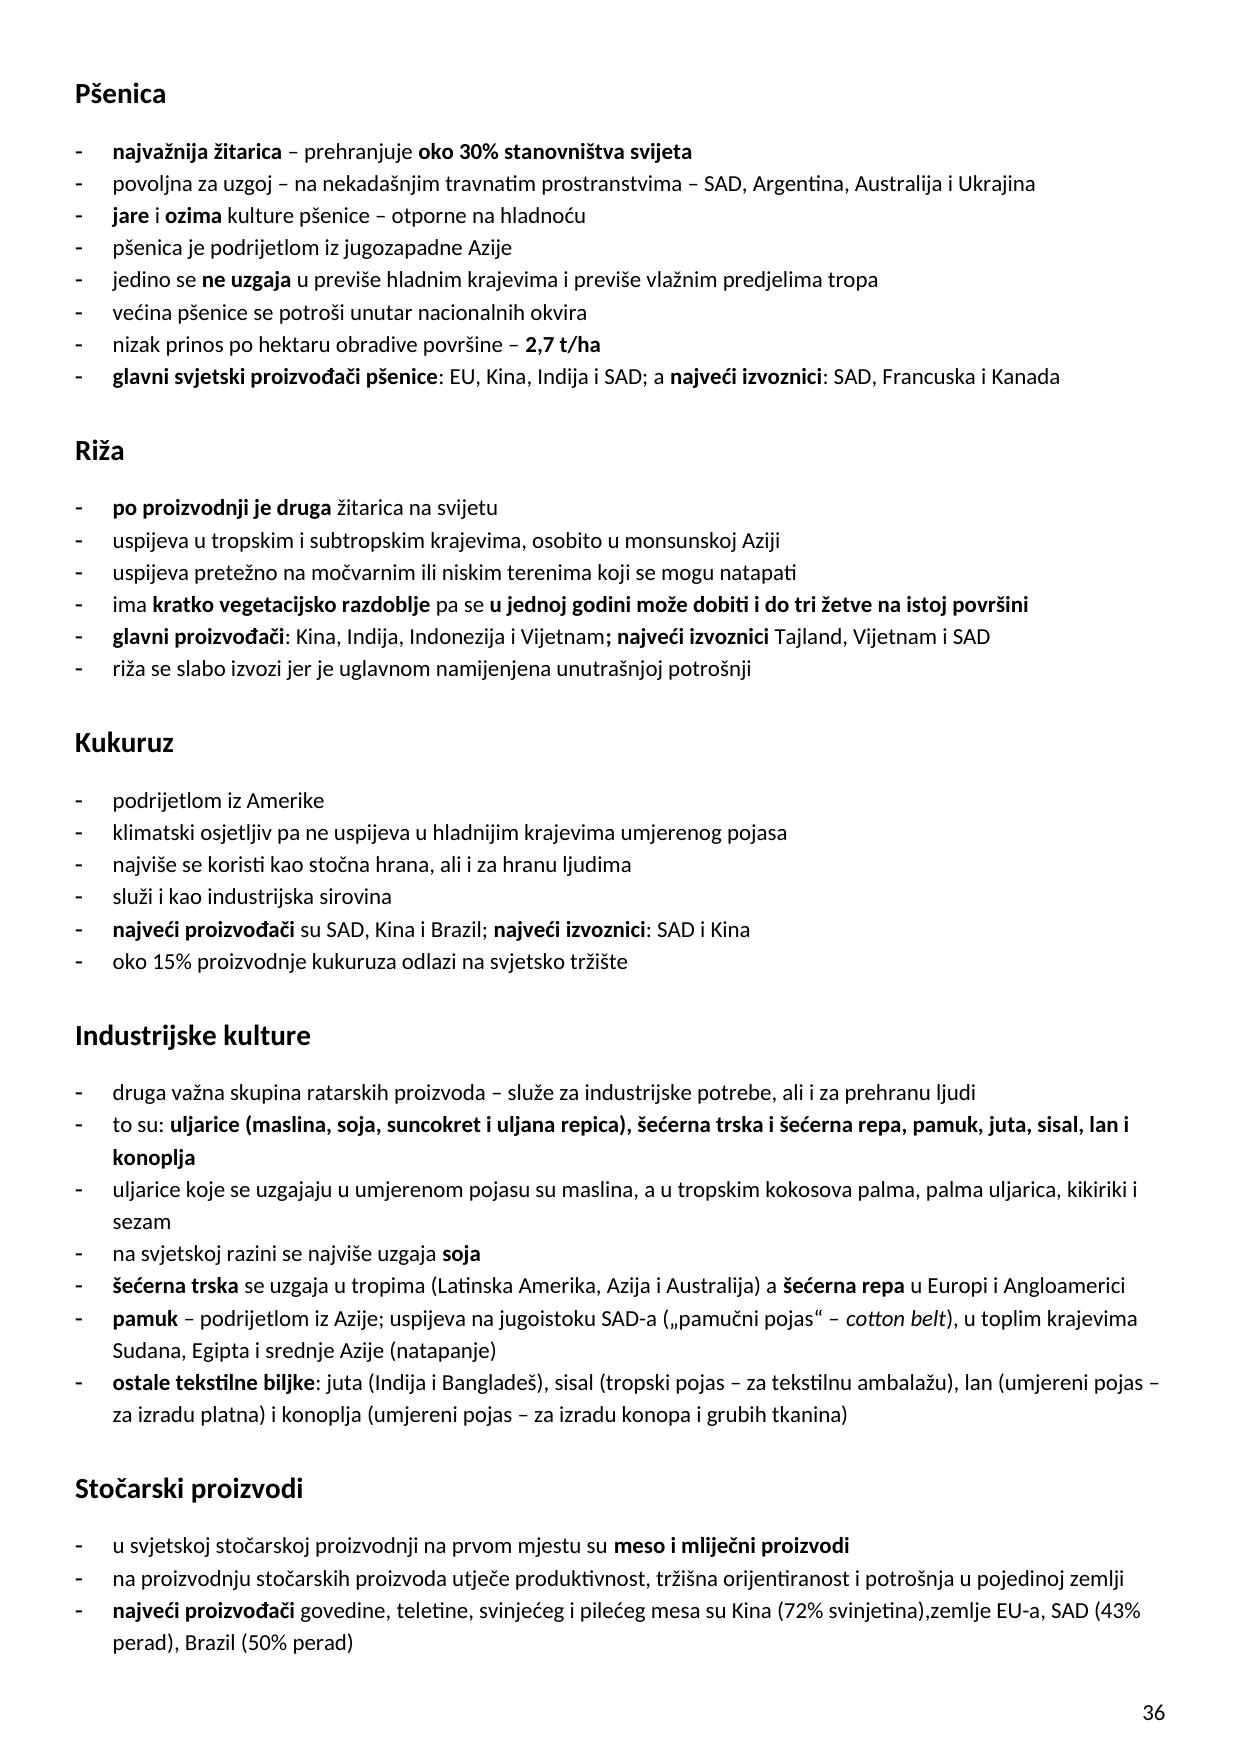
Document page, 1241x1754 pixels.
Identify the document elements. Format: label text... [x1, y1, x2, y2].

list ostale tekstilne biljke: juta (Indija i Bangladeš), sisal (tropski pojas – za tekstilnu ambalažu), lan (umjereni pojas – za izradu platna) i konoplja (umjereni pojas – za izradu konopa i grubih tkanina) [75, 1368, 1165, 1428]
subtitle Pšenica [75, 75, 1165, 111]
list druga važna skupina ratarskih proizvoda – služe za industrijske potrebe, ali i za prehranu ljudi [75, 1078, 1165, 1106]
list uspijeva u tropskim i subtropskim krajevima, osobito u monsunskoj Aziji [75, 526, 1165, 554]
list pšenica je podrijetlom iz jugozapadne Azije [75, 233, 1165, 261]
list glavni svjetski proizvođači pšenice: EU, Kina, Indija i SAD; a najveći izvoznici: SAD, Francuska i Kanada [75, 362, 1165, 390]
list glavni proizvođači: Kina, Indija, Indonezija i Vijetnam; najveći izvoznici Tajland, Vijetnam i SAD [75, 622, 1165, 650]
list uspijeva pretežno na močvarnim ili niskim terenima koji se mogu natapati [75, 558, 1165, 586]
list najveći proizvođači govedine, teletine, svinjećeg i pilećeg mesa su Kina (72% svinjetina),zemlje EU-a, SAD (43% perad), Brazil (50% perad) [75, 1596, 1165, 1656]
list podrijetlom iz Amerike [75, 786, 1165, 814]
list uljarice koje se uzgajaju u umjerenom pojasu su maslina, a u tropskim kokosova palma, palma uljarica, kikiriki i sezam [75, 1175, 1165, 1235]
list najvažnija žitarica – prehranjuje oko 30% stanovništva svijeta [75, 137, 1165, 165]
list to su: uljarice (maslina, soja, suncokret i uljana repica), šećerna trska i šećerna repa, pamuk, juta, sisal, lan i konoplja [75, 1111, 1165, 1171]
list najviše se koristi kao stočna hrana, ali i za hranu ljudima [75, 850, 1165, 878]
list najveći proizvođači su SAD, Kina i Brazil; najveći izvoznici: SAD i Kina [75, 915, 1165, 943]
list jare i ozima kulture pšenice – otporne na hladnoću [75, 201, 1165, 229]
list povoljna za uzgoj – na nekadašnjim travnatim prostranstvima – SAD, Argentina, Australija i Ukrajina [75, 169, 1165, 197]
list u svjetskoj stočarskoj proizvodnji na prvom mjestu su meso i mliječni proizvodi [75, 1532, 1165, 1560]
list klimatski osjetljiv pa ne uspijeva u hladnijim krajevima umjerenog pojasa [75, 818, 1165, 846]
list većina pšenice se potroši unutar nacionalnih okvira [75, 298, 1165, 326]
subtitle Riža [75, 432, 1165, 467]
list po proizvodnji je druga žitarica na svijetu [75, 493, 1165, 522]
list služi i kao industrijska sirovina [75, 882, 1165, 911]
list šećerna trska se uzgaja u tropima (Latinska Amerika, Azija i Australija) a šećerna repa u Europi i Angloamerici [75, 1271, 1165, 1299]
list pamuk – podrijetlom iz Azije; uspijeva na jugoistoku SAD-a („pamučni pojas“ – cotton belt), u toplim krajevima Sudana, Egipta i srednje Azije (natapanje) [75, 1304, 1165, 1364]
subtitle Stočarski proizvodi [75, 1470, 1165, 1506]
list jedino se ne uzgaja u previše hladnim krajevima i previše vlažnim predjelima tropa [75, 266, 1165, 293]
subtitle Kukuruz [75, 724, 1165, 760]
list ima kratko vegetacijsko razdoblje pa se u jednoj godini može dobiti i do tri žetve na istoj površini [75, 590, 1165, 618]
list na proizvodnju stočarskih proizvoda utječe produktivnost, tržišna orijentiranost i potrošnja u pojedinoj zemlji [75, 1564, 1165, 1592]
subtitle Industrijske kulture [75, 1017, 1165, 1052]
list na svjetskoj razini se najviše uzgaja soja [75, 1239, 1165, 1267]
list oko 15% proizvodnje kukuruza odlazi na svjetsko tržište [75, 947, 1165, 975]
list nizak prinos po hektaru obradive površine – 2,7 t/ha [75, 330, 1165, 358]
list riža se slabo izvozi jer je uglavnom namijenjena unutrašnjoj potrošnji [75, 654, 1165, 682]
